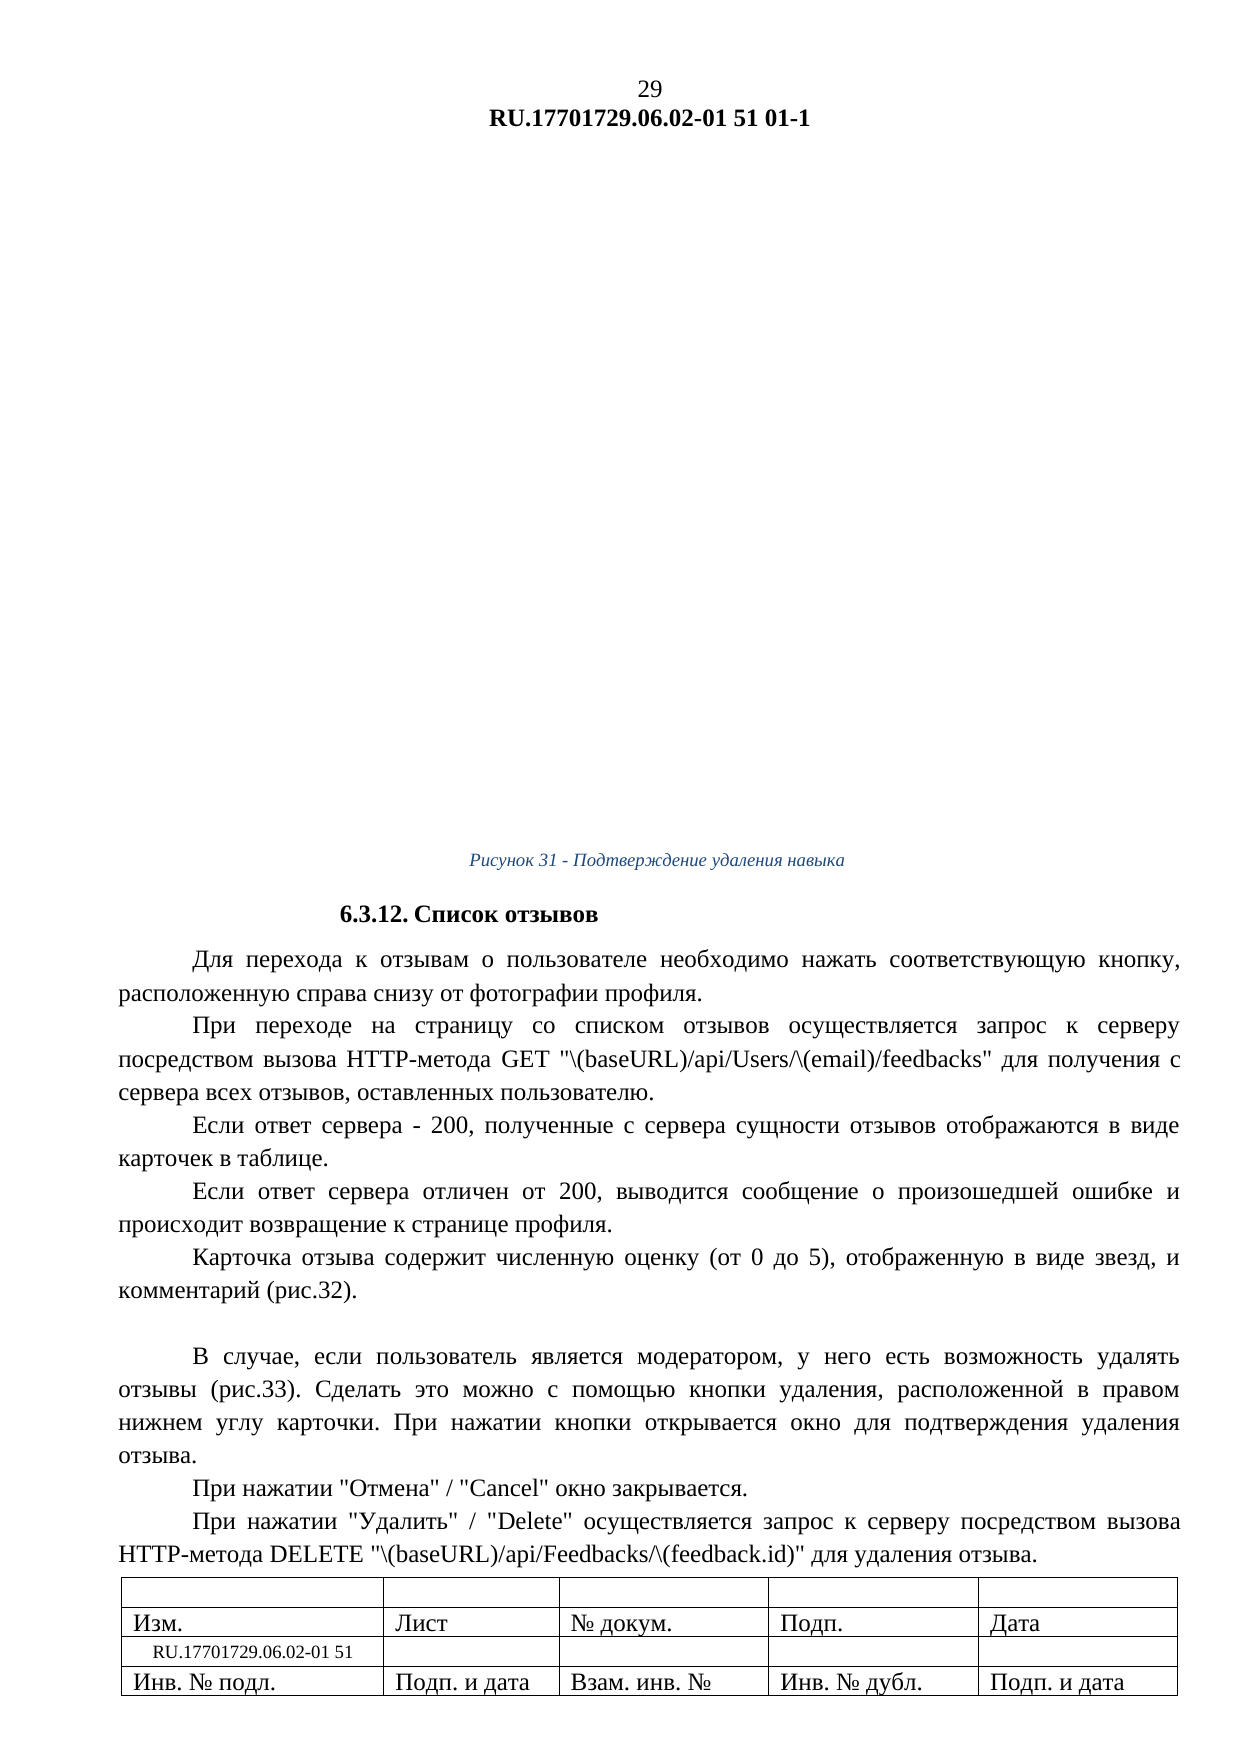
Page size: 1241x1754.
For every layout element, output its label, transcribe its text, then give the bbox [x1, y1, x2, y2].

text Если ответ сервера - 200, полученные с сервера сущности отзывов отображаются в виде карточек в таблице. [118, 1110, 1181, 1171]
text При переходе на страницу со списком отзывов осуществляется запрос к серверу посредством вызова HTTP-метода GET "\(baseURL)/api/Users/\(email)/feedbacks" для получения с сервера всех отзывов, оставленных пользователю. [118, 1011, 1181, 1105]
text Карточка отзыва содержит численную оценку (от 0 до 5), отображенную в виде звезд, и комментарий (рис.32). [118, 1242, 1181, 1303]
text В случае, если пользователь является модератором, у него есть возможность удалять отзывы (рис.33). Сделать это можно с помощью кнопки удаления, расположенной в правом нижнем углу карточки. При нажатии кнопки открывается окно для подтверждения удаления отзыва. [118, 1341, 1181, 1469]
text При нажатии "Отмена" / "Cancel" окно закрывается. [118, 1473, 1181, 1502]
text При нажатии "Удалить" / "Delete" осуществляется запрос к серверу посредством вызова HTTP-метода DELETE "\(baseURL)/api/Feedbacks/\(feedback.id)" для удаления отзыва. [118, 1506, 1181, 1568]
subtitle Список отзывов [266, 899, 1181, 928]
text Если ответ сервера отличен от 200, выводится сообщение о произошедшей ошибке и происходит возвращение к странице профиля. [118, 1176, 1181, 1237]
text Для перехода к отзывам о пользователе необходимо нажать соответствующую кнопку, расположенную справа снизу от фотографии профиля. [118, 944, 1181, 1006]
